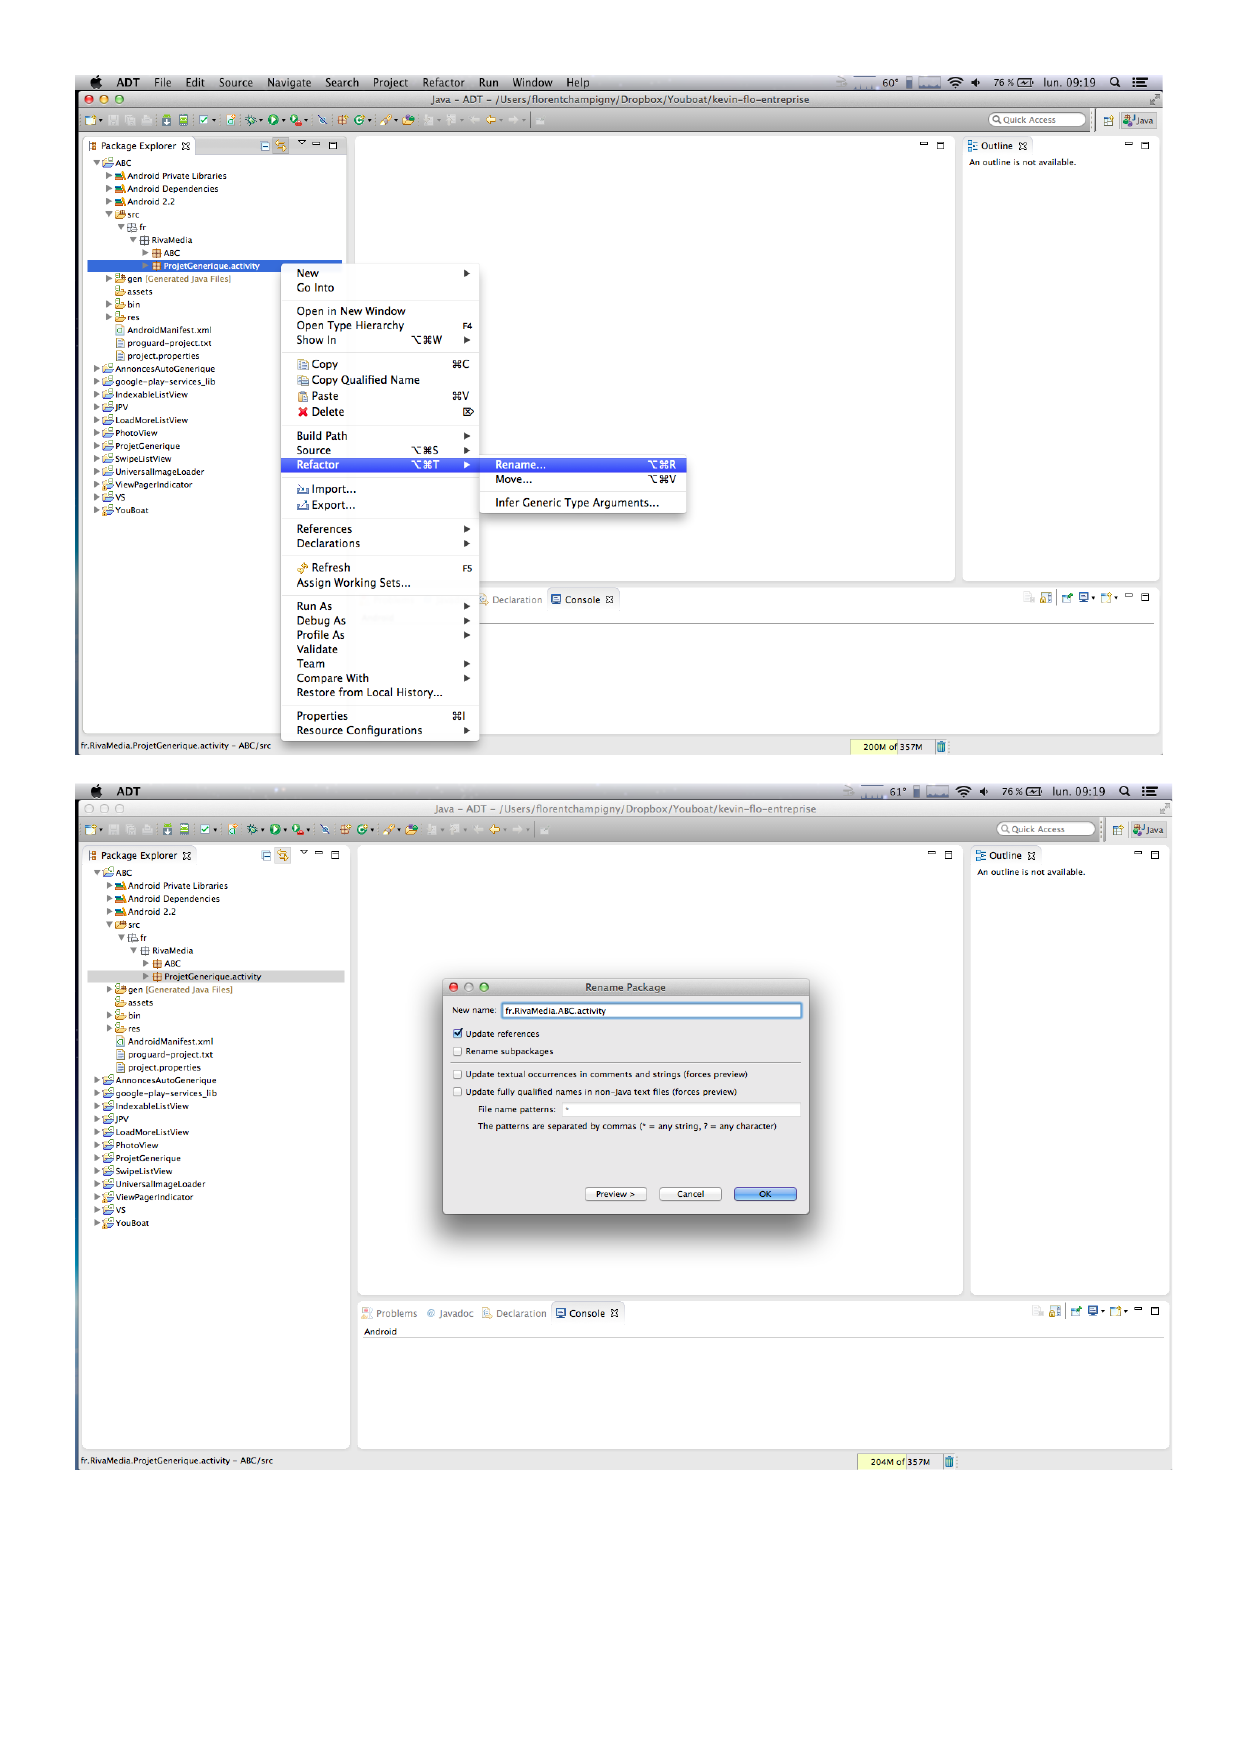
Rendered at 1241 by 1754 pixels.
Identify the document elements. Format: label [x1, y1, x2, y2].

picture [75, 75, 1163, 755]
picture [75, 783, 1173, 1470]
